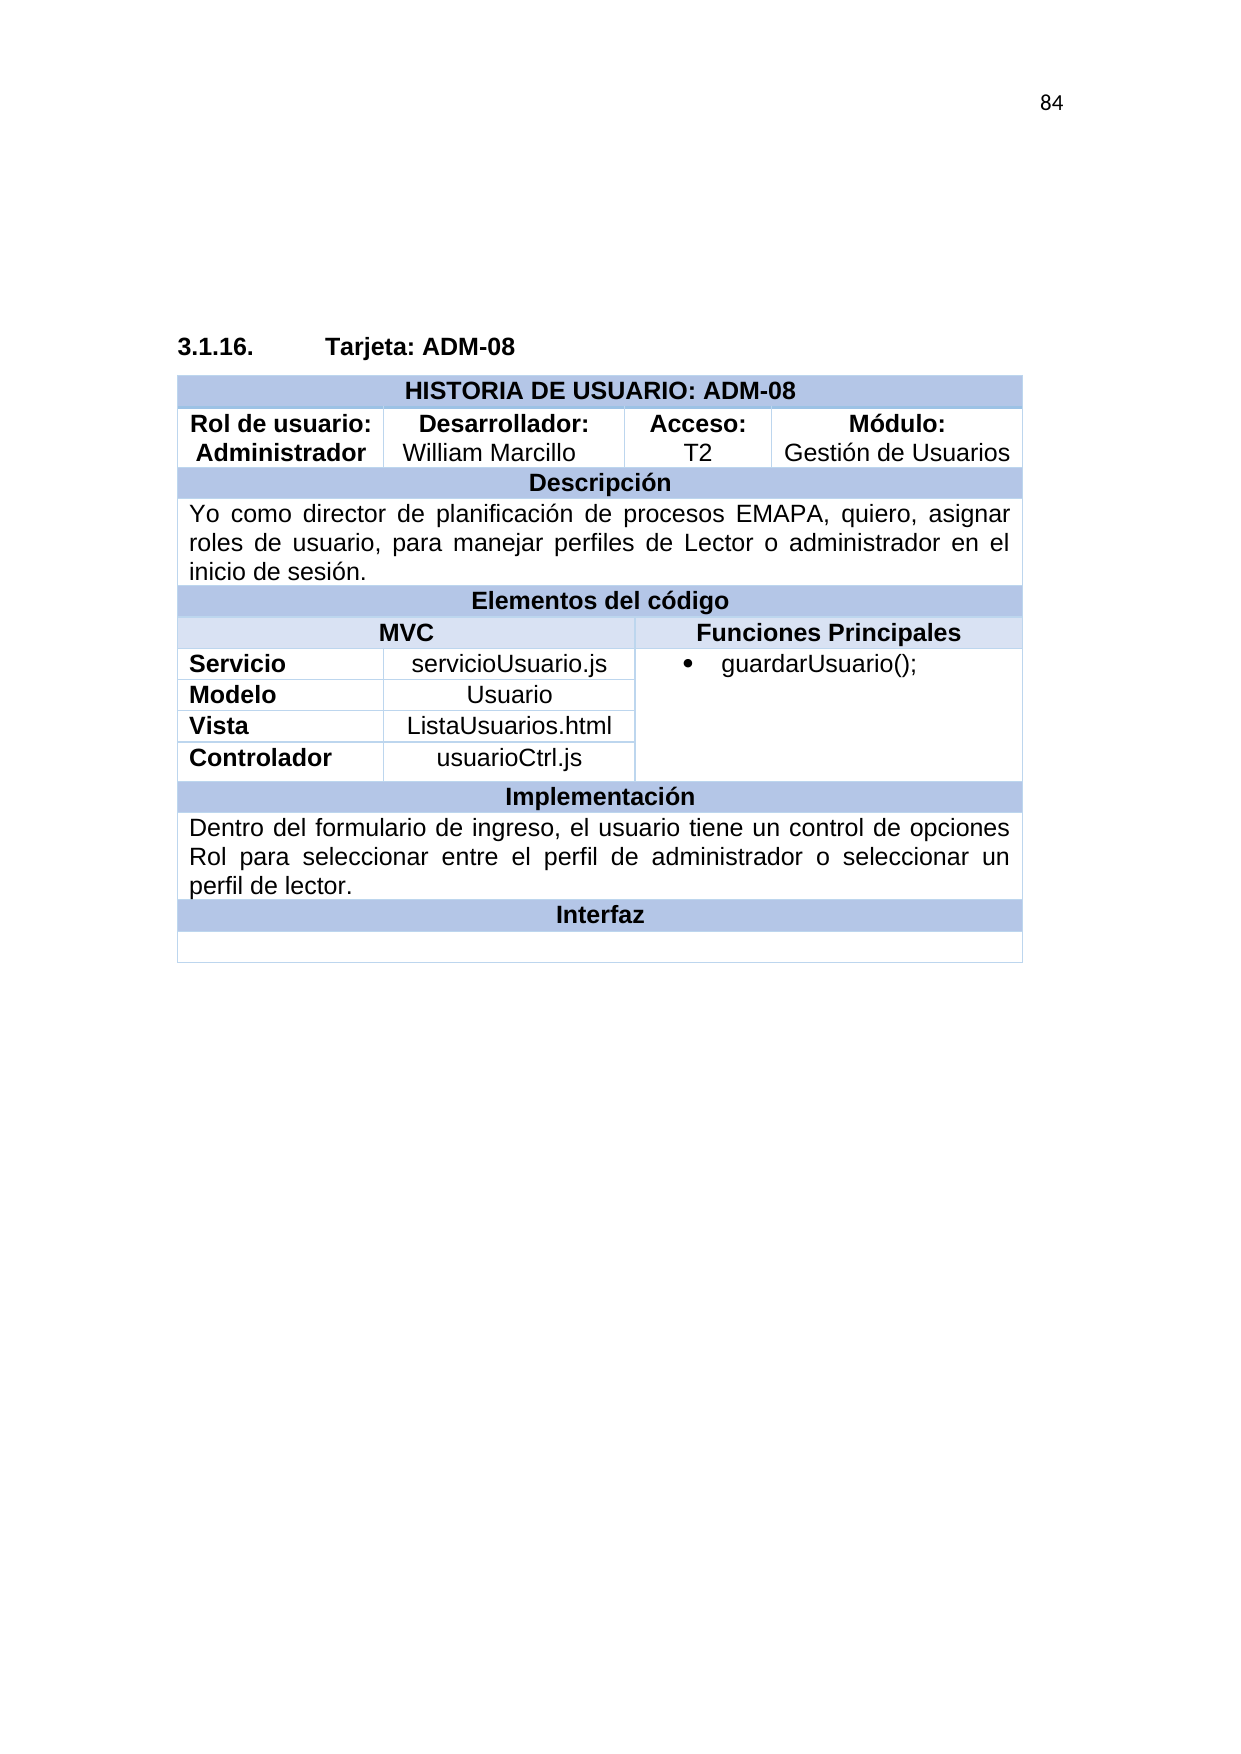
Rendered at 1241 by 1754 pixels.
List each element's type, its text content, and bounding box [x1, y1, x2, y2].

table_cell Controlador [178, 743, 383, 781]
table_cell servicioUsuario.js [384, 649, 634, 679]
table_cell MVC [178, 618, 634, 648]
table_cell Descripción [178, 468, 1022, 498]
table_cell Funciones Principales [636, 618, 1022, 648]
table_cell Desarrollador: William Marcillo [384, 409, 624, 467]
table_cell usuarioCtrl.js [384, 743, 634, 781]
table_cell ListaUsuarios.html [384, 711, 634, 741]
table_cell Módulo: Gestión de Usuarios [772, 409, 1022, 467]
table_cell Vista [178, 711, 383, 741]
subtitle Tarjeta: ADM-08 [177, 332, 983, 360]
table_cell Elementos del código [178, 586, 1022, 616]
table_cell [178, 932, 1022, 962]
table_header HISTORIA DE USUARIO: ADM-08 [178, 376, 1022, 406]
table_cell guardarUsuario(); [636, 649, 1022, 781]
table_cell Usuario [384, 680, 634, 710]
table_cell Modelo [178, 680, 383, 710]
table_cell Implementación [178, 782, 1022, 812]
table_cell Interfaz [178, 900, 1022, 931]
table_cell Servicio [178, 649, 383, 679]
table_cell Yo como director de planificación de procesos EMAPA, quiero, asignar roles de usuario, para manejar perfiles de Lector o administrador en el inicio de sesión. [178, 499, 1022, 585]
table_cell Rol de usuario: Administrador [178, 409, 383, 467]
table_cell Dentro del formulario de ingreso, el usuario tiene un control de opciones Rol para seleccionar entre el perfil de administrador o seleccionar un perfil de lector. [178, 813, 1022, 899]
table_cell Acceso: T2 [625, 409, 771, 467]
